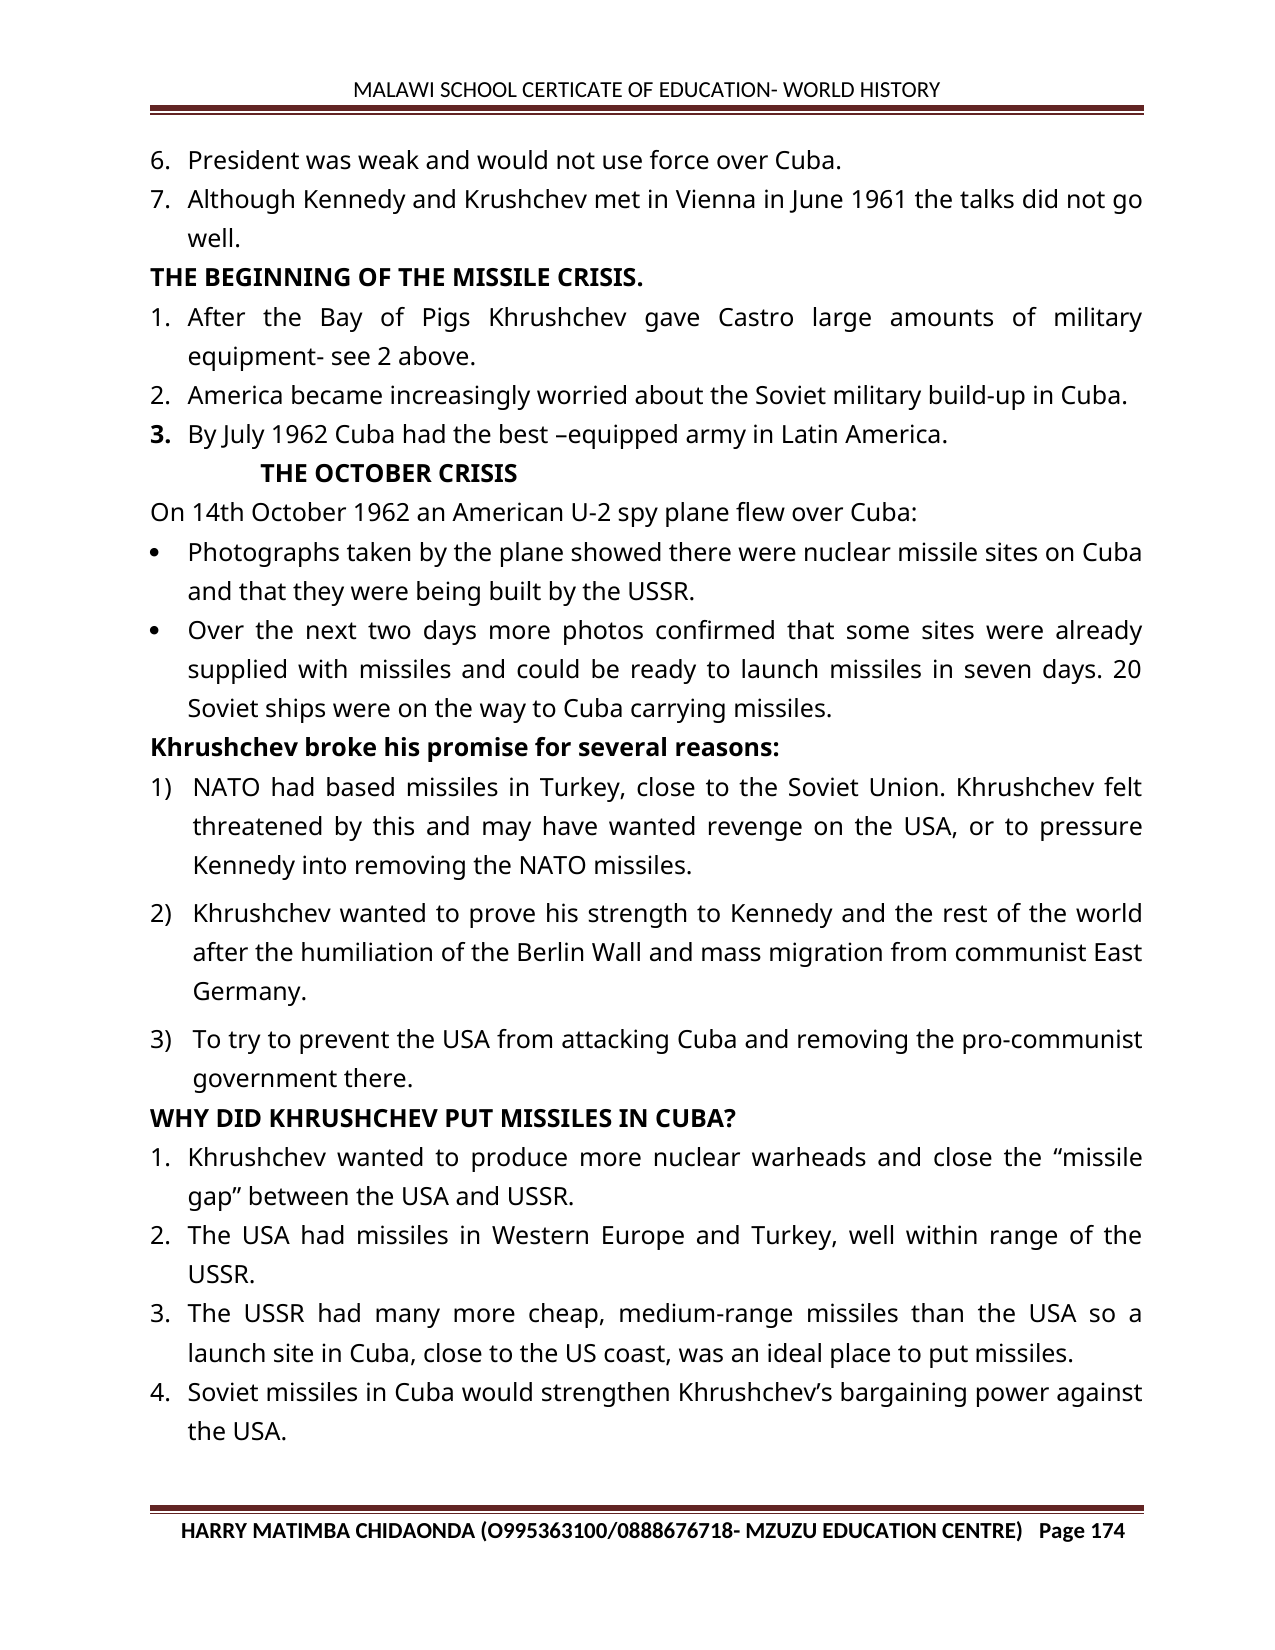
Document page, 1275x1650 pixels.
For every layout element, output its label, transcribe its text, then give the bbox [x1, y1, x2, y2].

text THE BEGINNING OF THE MISSILE CRISIS. [150, 260, 1144, 294]
list America became increasingly worried about the Soviet military build-up in Cuba. [150, 377, 1144, 412]
text Khrushchev broke his promise for several reasons: [150, 730, 1144, 764]
list NATO had based missiles in Turkey, close to the Soviet Union. Khrushchev felt threatened by this and may have wanted revenge on the USA, or to pressure Kennedy into removing the NATO missiles. [150, 769, 1144, 882]
list By July 1962 Cuba had the best –equipped army in Latin America. [150, 417, 1144, 451]
list Although Kennedy and Krushchev met in Vienna in June 1961 the talks did not go well. [150, 182, 1144, 255]
list To try to prevent the USA from attacking Cuba and removing the pro-communist government there. [150, 1022, 1144, 1095]
text THE OCTOBER CRISIS [150, 456, 1144, 490]
list The USA had missiles in Western Europe and Turkey, well within range of the USSR. [150, 1218, 1144, 1291]
list After the Bay of Pigs Khrushchev gave Castro large amounts of military equipment- see 2 above. [150, 299, 1144, 372]
list Over the next two days more photos confirmed that some sites were already supplied with missiles and could be ready to launch missiles in seven days. 20 Soviet ships were on the way to Cuba carrying missiles. [150, 612, 1144, 725]
list Khrushchev wanted to prove his strength to Kennedy and the rest of the world after the humiliation of the Berlin Wall and mass migration from communist East Germany. [150, 896, 1144, 1008]
text WHY DID KHRUSHCHEV PUT MISSILES IN CUBA? [150, 1100, 1144, 1134]
list Khrushchev wanted to produce more nuclear warheads and close the “missile gap” between the USA and USSR. [150, 1139, 1144, 1213]
list President was weak and would not use force over Cuba. [150, 142, 1144, 177]
list Photographs taken by the plane showed there were nuclear missile sites on Cuba and that they were being built by the USSR. [150, 534, 1144, 607]
text On 14th October 1962 an American U-2 spy plane flew over Cuba: [150, 495, 1144, 529]
list The USSR had many more cheap, medium-range missiles than the USA so a launch site in Cuba, close to the US coast, was an ideal place to put missiles. [150, 1296, 1144, 1369]
list Soviet missiles in Cuba would strengthen Khrushchev’s bargaining power against the USA. [150, 1374, 1144, 1448]
